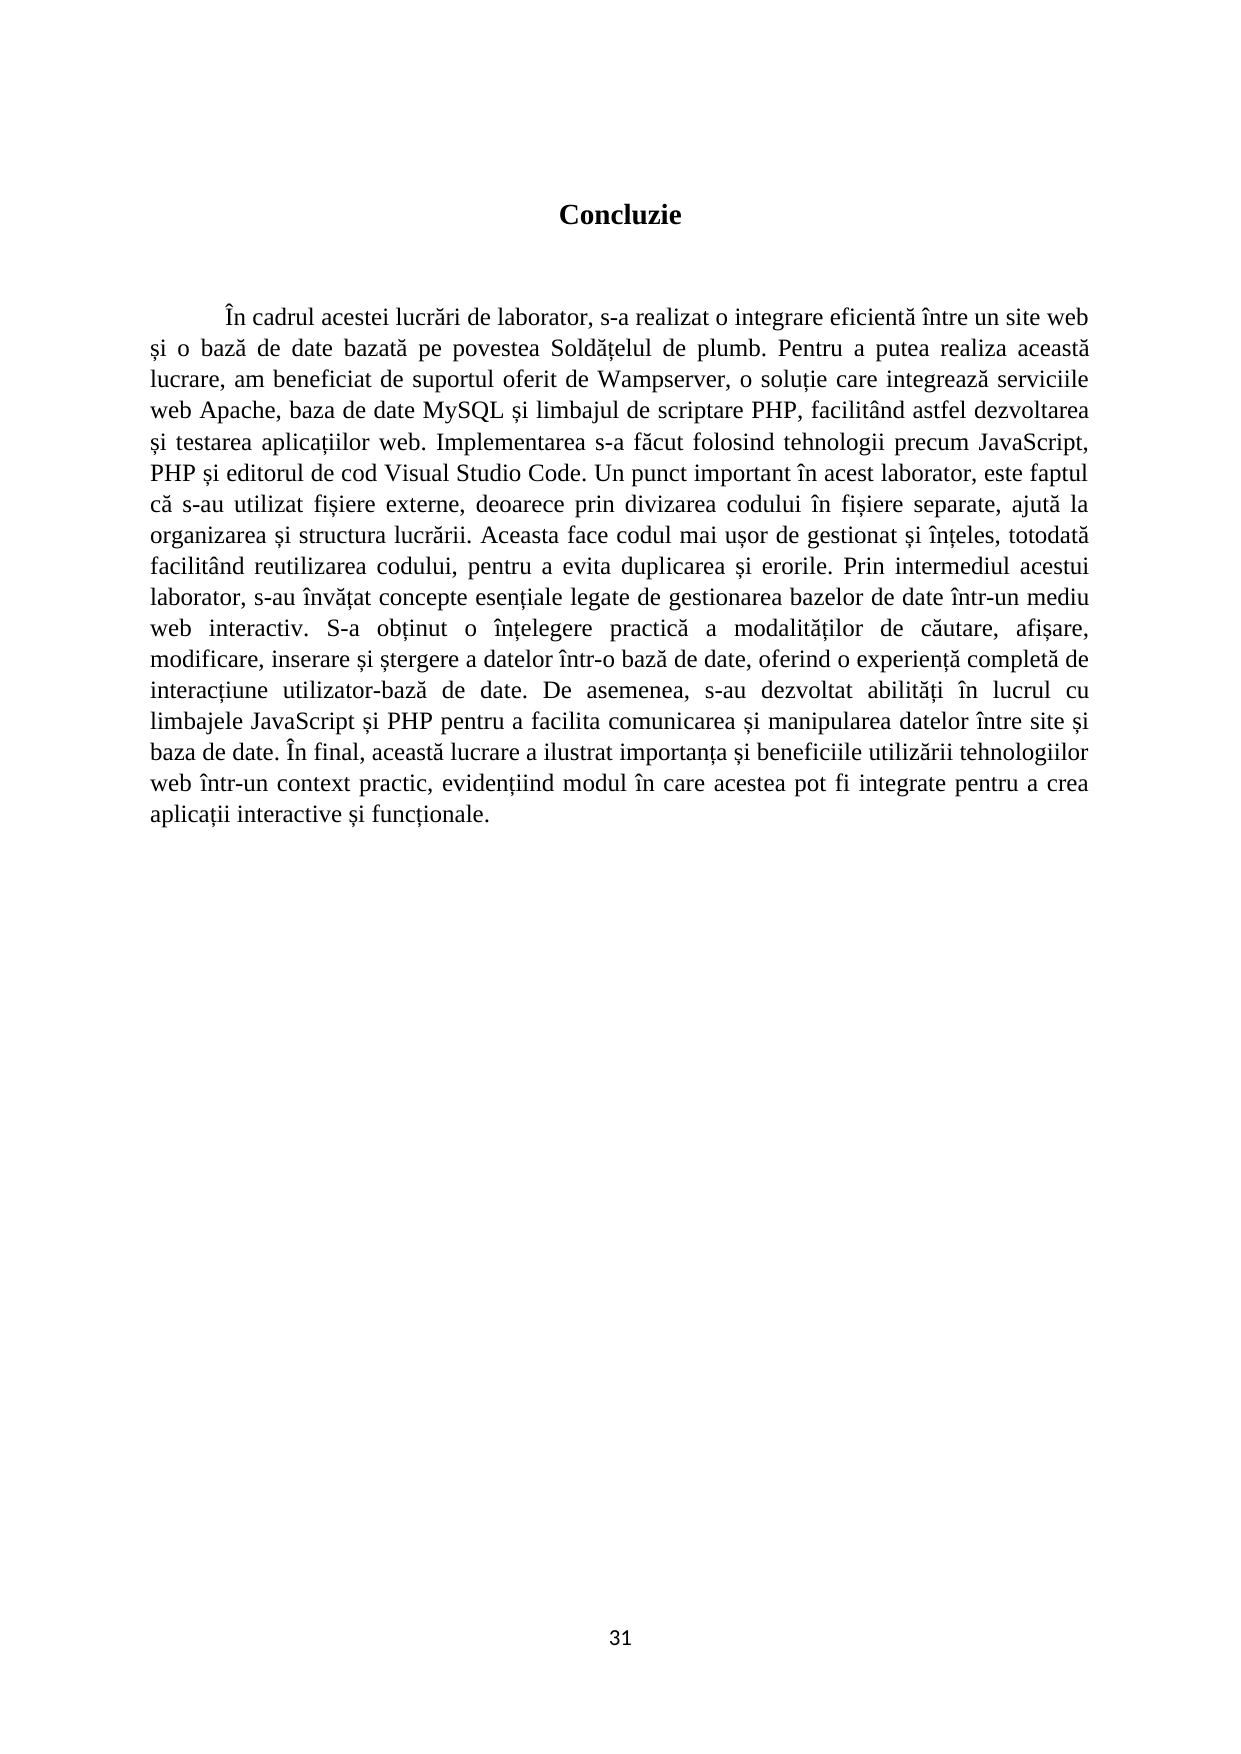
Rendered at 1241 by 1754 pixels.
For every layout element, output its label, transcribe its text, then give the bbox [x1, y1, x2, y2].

text Concluzie [150, 197, 1090, 230]
text În cadrul acestei lucrări de laborator, s-a realizat o integrare eficientă între un site web și o bază de date bazată pe povestea Soldățelul de plumb. Pentru a putea realiza această lucrare, am beneficiat de suportul oferit de Wampserver, o soluție care integrează serviciile web Apache, baza de date MySQL și limbajul de scriptare PHP, facilitând astfel dezvoltarea și testarea aplicațiilor web. Implementarea s-a făcut folosind tehnologii precum JavaScript, PHP și editorul de cod Visual Studio Code. Un punct important în acest laborator, este faptul că s-au utilizat fișiere externe, deoarece prin divizarea codului în fișiere separate, ajută la organizarea și structura lucrării. Aceasta face codul mai ușor de gestionat și înțeles, totodată facilitând reutilizarea codului, pentru a evita duplicarea și erorile. Prin intermediul acestui laborator, s-au învățat concepte esențiale legate de gestionarea bazelor de date într-un mediu web interactiv. S-a obținut o înțelegere practică a modalităților de căutare, afișare, modificare, inserare și ștergere a datelor într-o bază de date, oferind o experiență completă de interacțiune utilizator-bază de date. De asemenea, s-au dezvoltat abilități în lucrul cu limbajele JavaScript și PHP pentru a facilita comunicarea și manipularea datelor între site și baza de date. În final, această lucrare a ilustrat importanța și beneficiile utilizării tehnologiilor web într-un context practic, evidențiind modul în care acestea pot fi integrate pentru a crea aplicații interactive și funcționale. [150, 302, 1090, 828]
